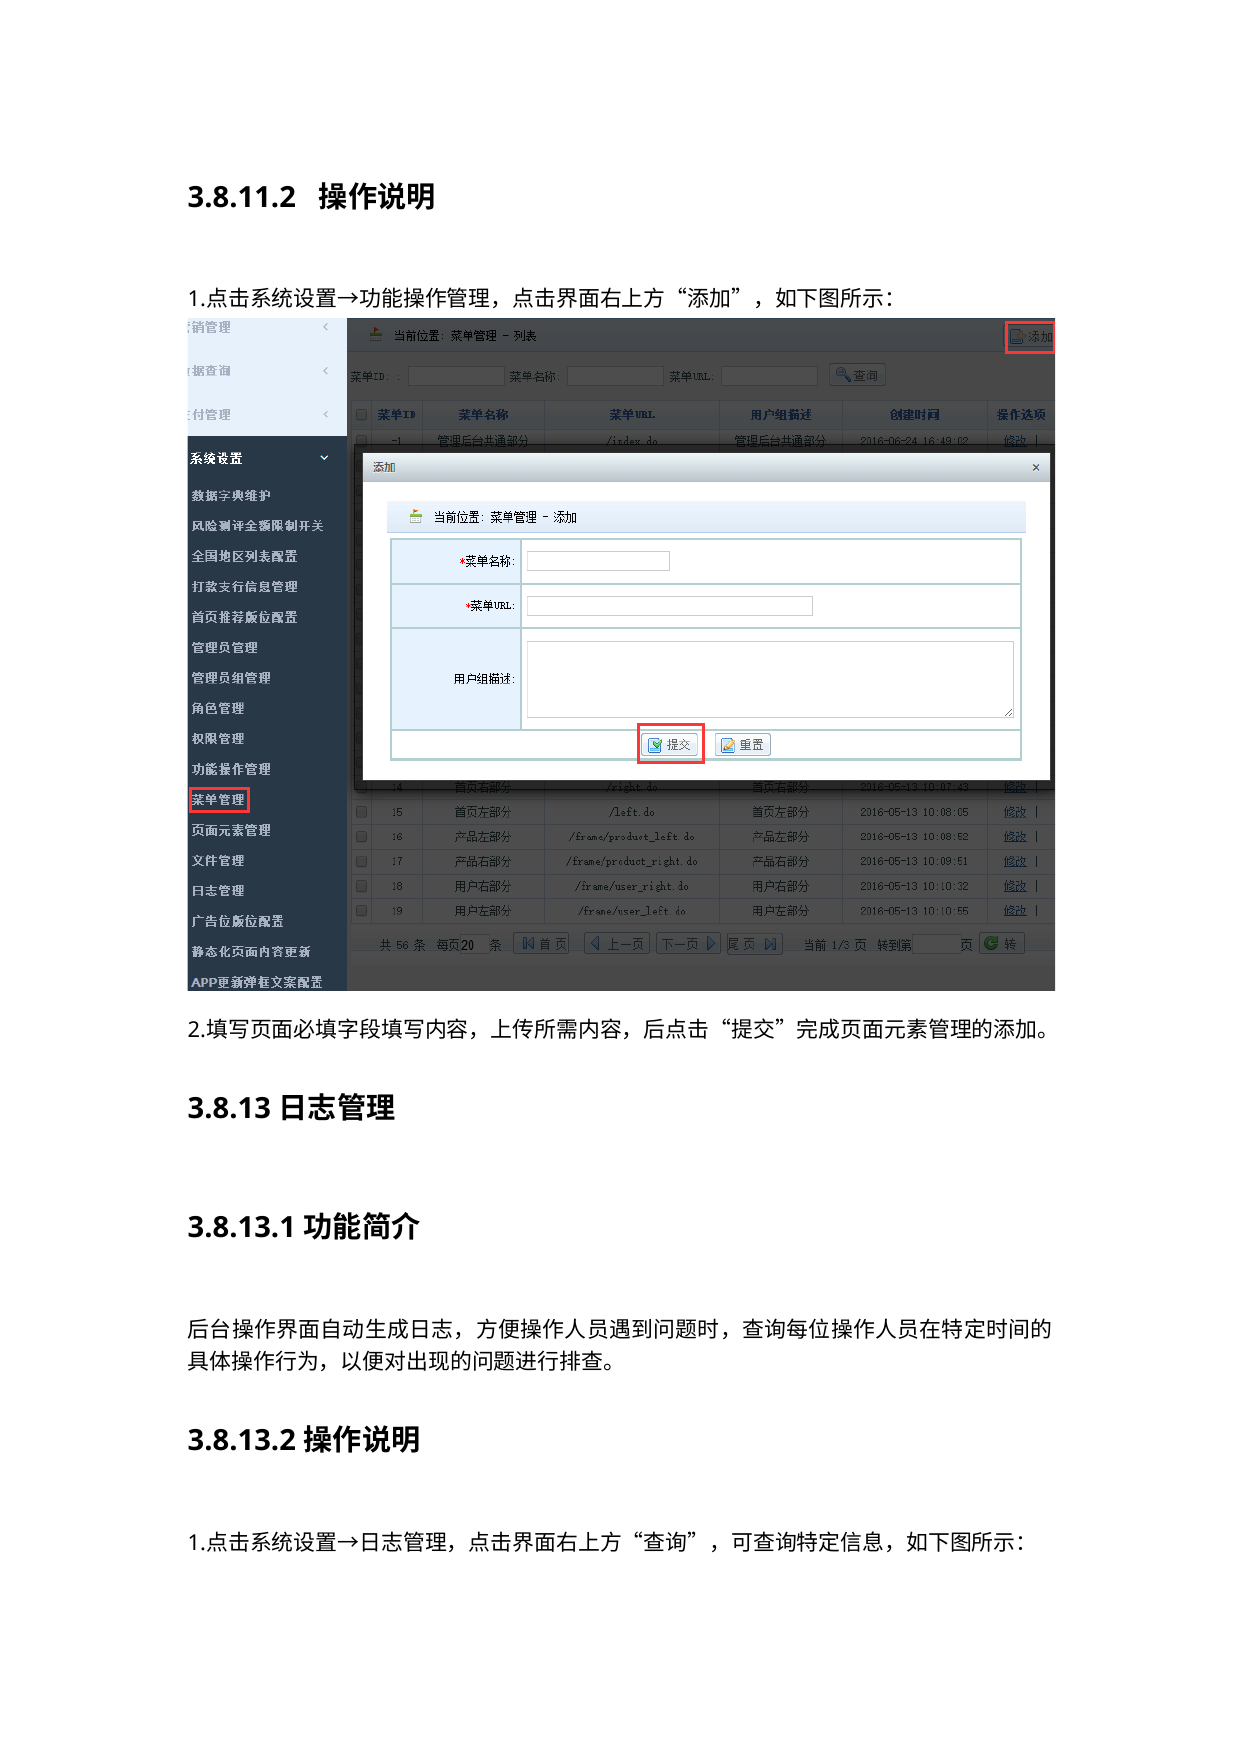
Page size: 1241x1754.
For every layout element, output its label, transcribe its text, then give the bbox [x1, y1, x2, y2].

subtitle 操作说明 [187, 162, 1053, 227]
text 1.点击系统设置→功能操作管理，点击界面右上方“添加”，如下图所示： [187, 281, 1053, 313]
picture [187, 318, 1055, 991]
text 2.填写页面必填字段填写内容，上传所需内容，后点击“提交”完成页面元素管理的添加。 [187, 1012, 1053, 1044]
subtitle 3.8.13 日志管理 [187, 1074, 1053, 1139]
subtitle 3.8.13.1 功能简介 [187, 1193, 1053, 1258]
subtitle 3.8.13.2 操作说明 [187, 1406, 1053, 1471]
text 1.点击系统设置→日志管理，点击界面右上方“查询”，可查询特定信息，如下图所示： [187, 1524, 1053, 1557]
text 后台操作界面自动生成日志，方便操作人员遇到问题时，查询每位操作人员在特定时间的具体操作行为，以便对出现的问题进行排查。 [187, 1311, 1053, 1376]
